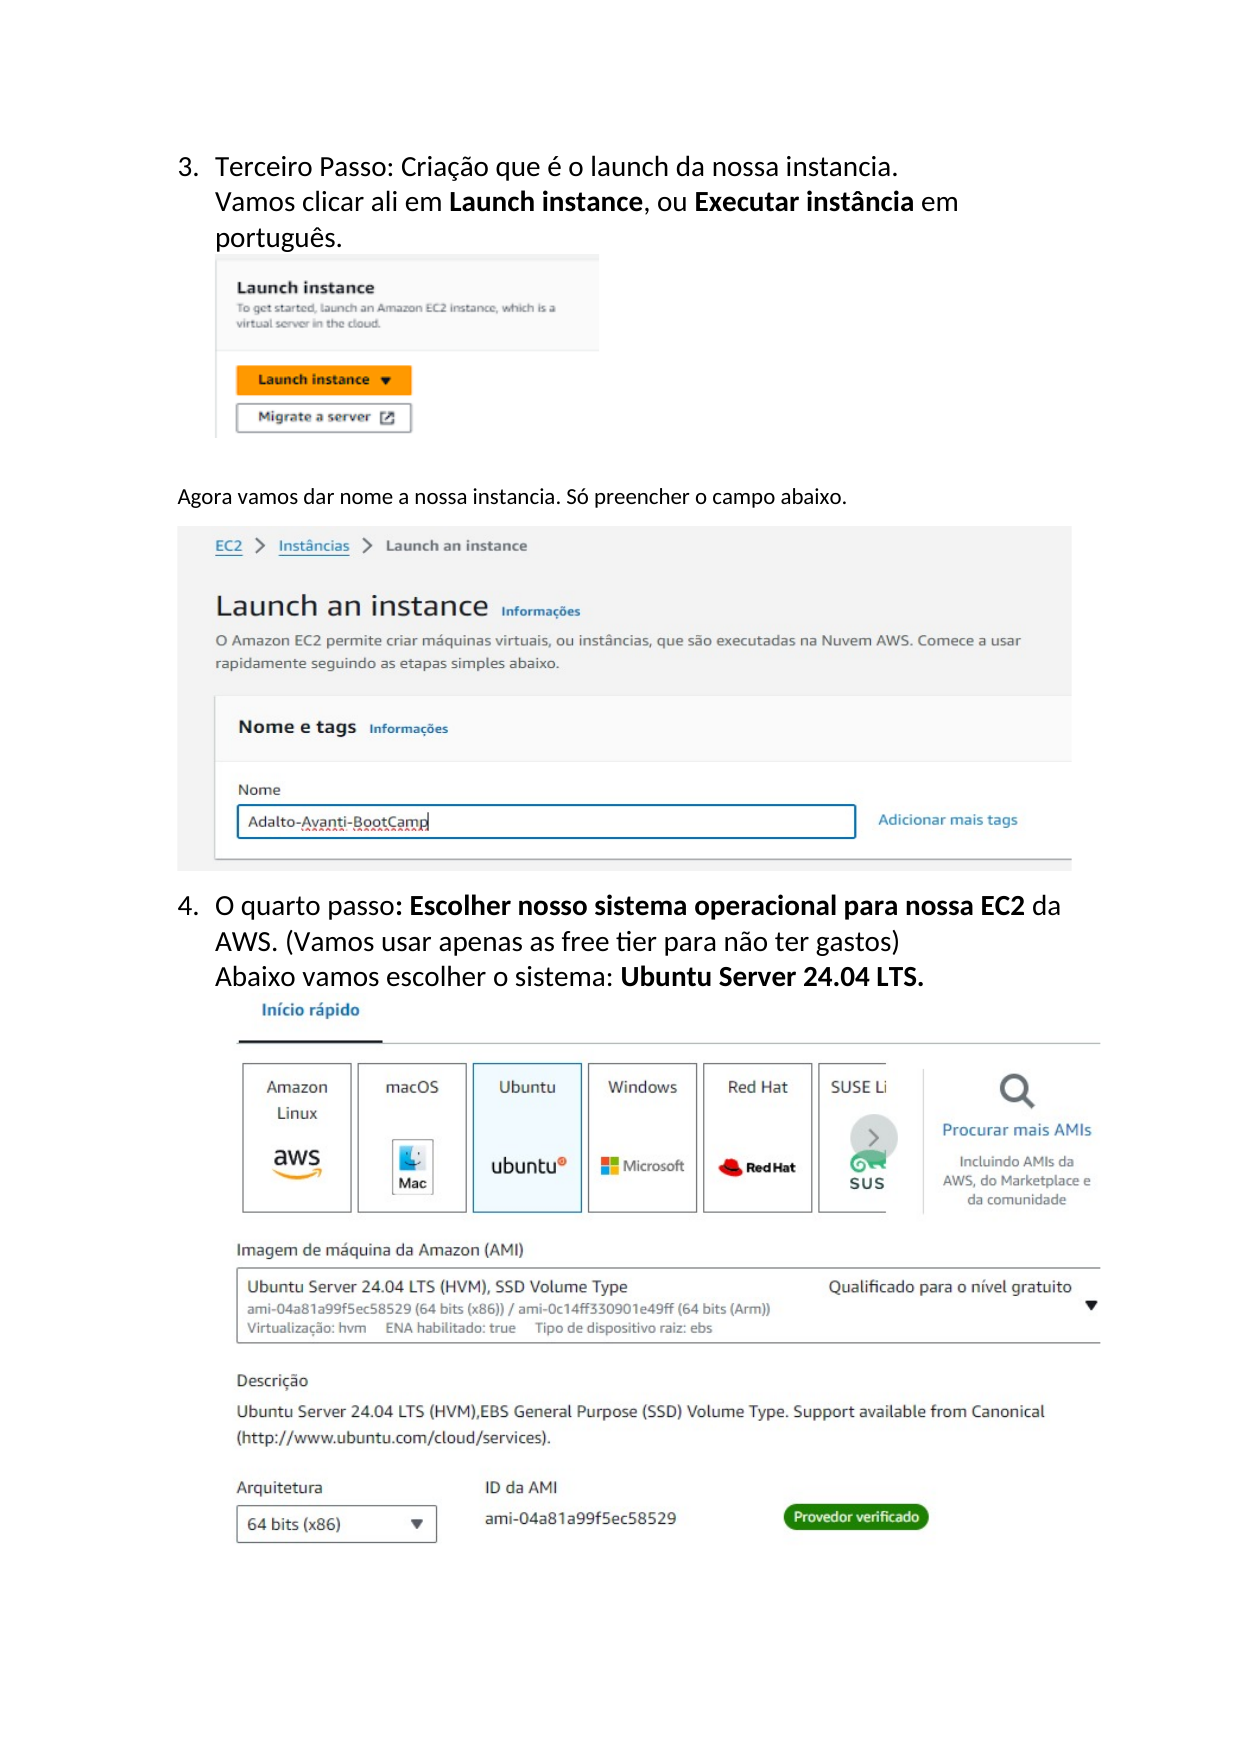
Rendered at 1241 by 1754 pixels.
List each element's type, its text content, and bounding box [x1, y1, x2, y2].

list Vamos clicar ali em Launch instance, ou Executar instância em português. [215, 183, 1063, 254]
list O quarto passo: Escolher nosso sistema operacional para nossa EC2 da AWS. (Vamos usar apenas as free tier para não ter gastos) [177, 887, 1063, 958]
picture [177, 526, 1072, 871]
list Abaixo vamos escolher o sistema: Ubuntu Server 24.04 LTS. [215, 958, 1063, 993]
picture [214, 993, 1101, 1561]
picture [214, 254, 600, 438]
list Terceiro Passo: Criação que é o launch da nossa instancia. [177, 148, 1063, 183]
text Agora vamos dar nome a nossa instancia. Só preencher o campo abaixo. [177, 482, 1063, 510]
